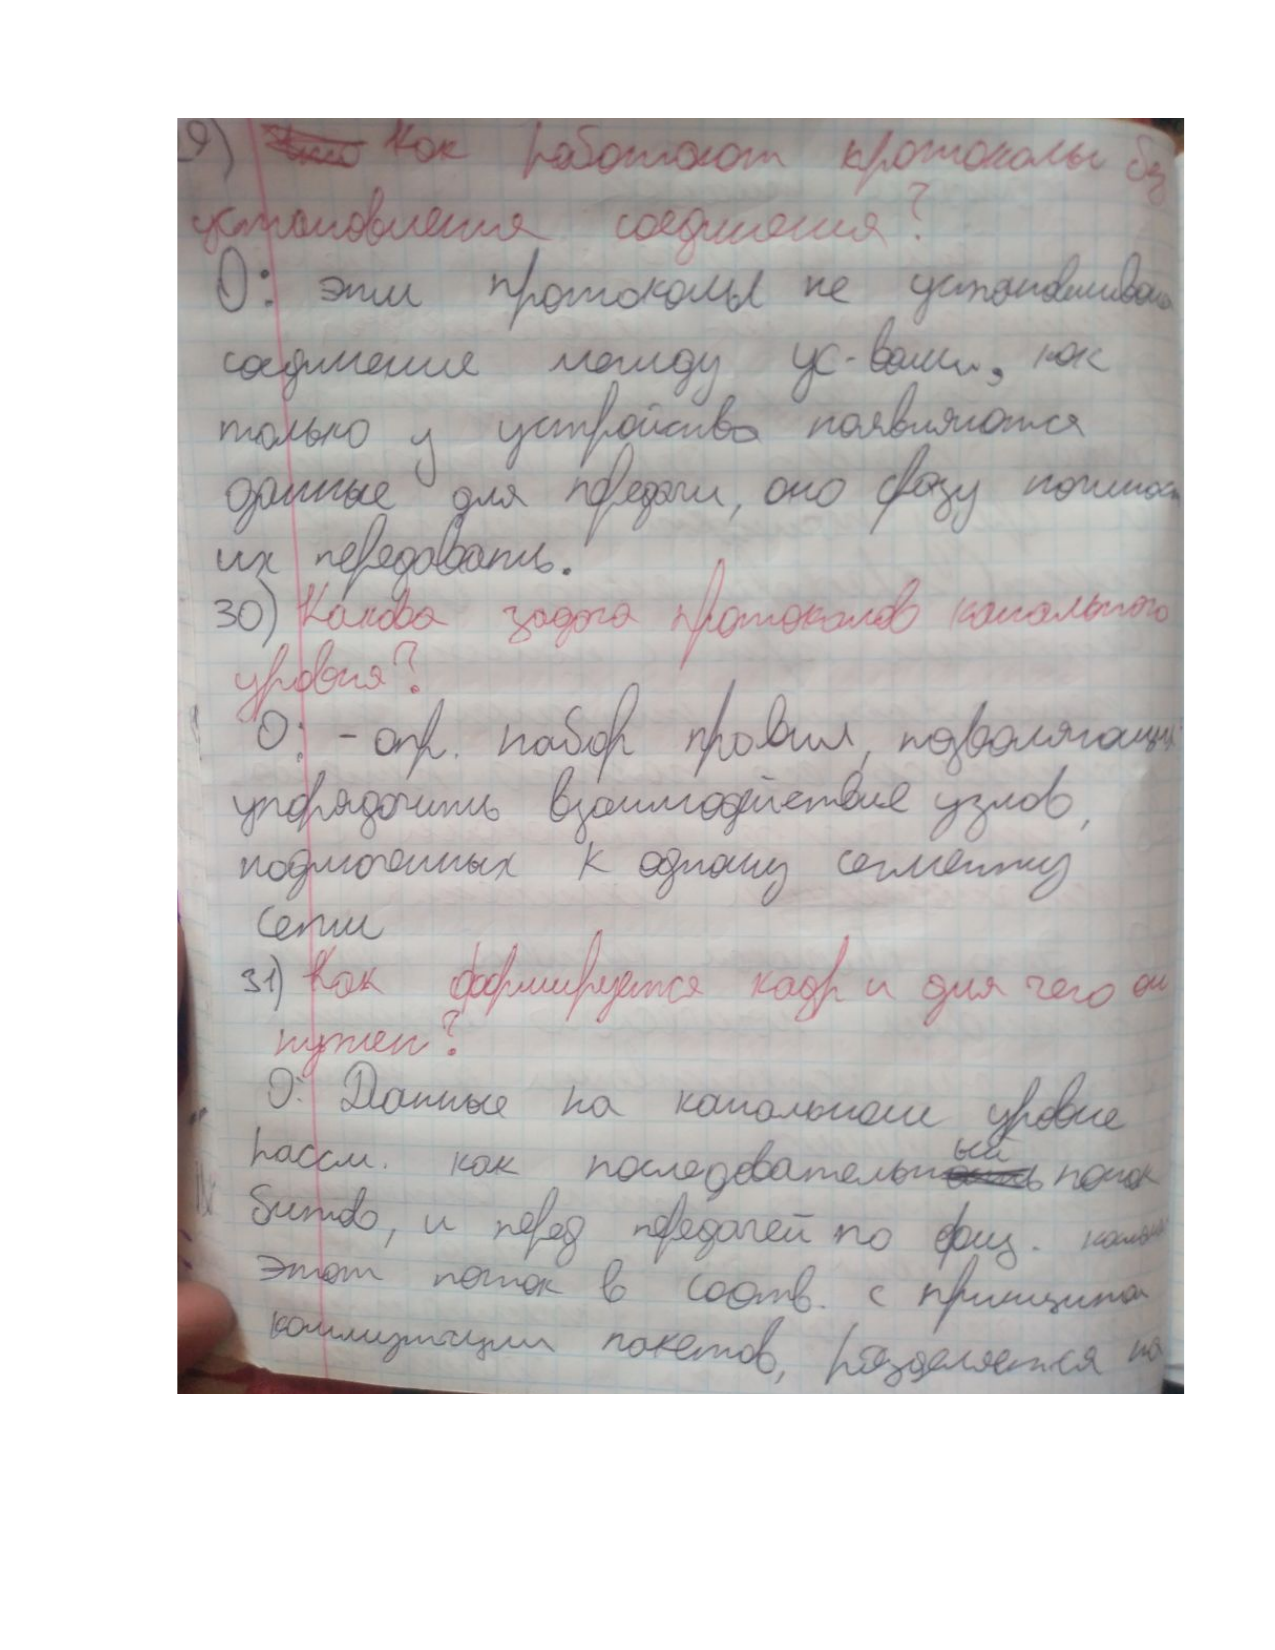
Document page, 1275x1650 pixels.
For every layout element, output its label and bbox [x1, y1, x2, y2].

picture [177, 118, 1185, 1394]
